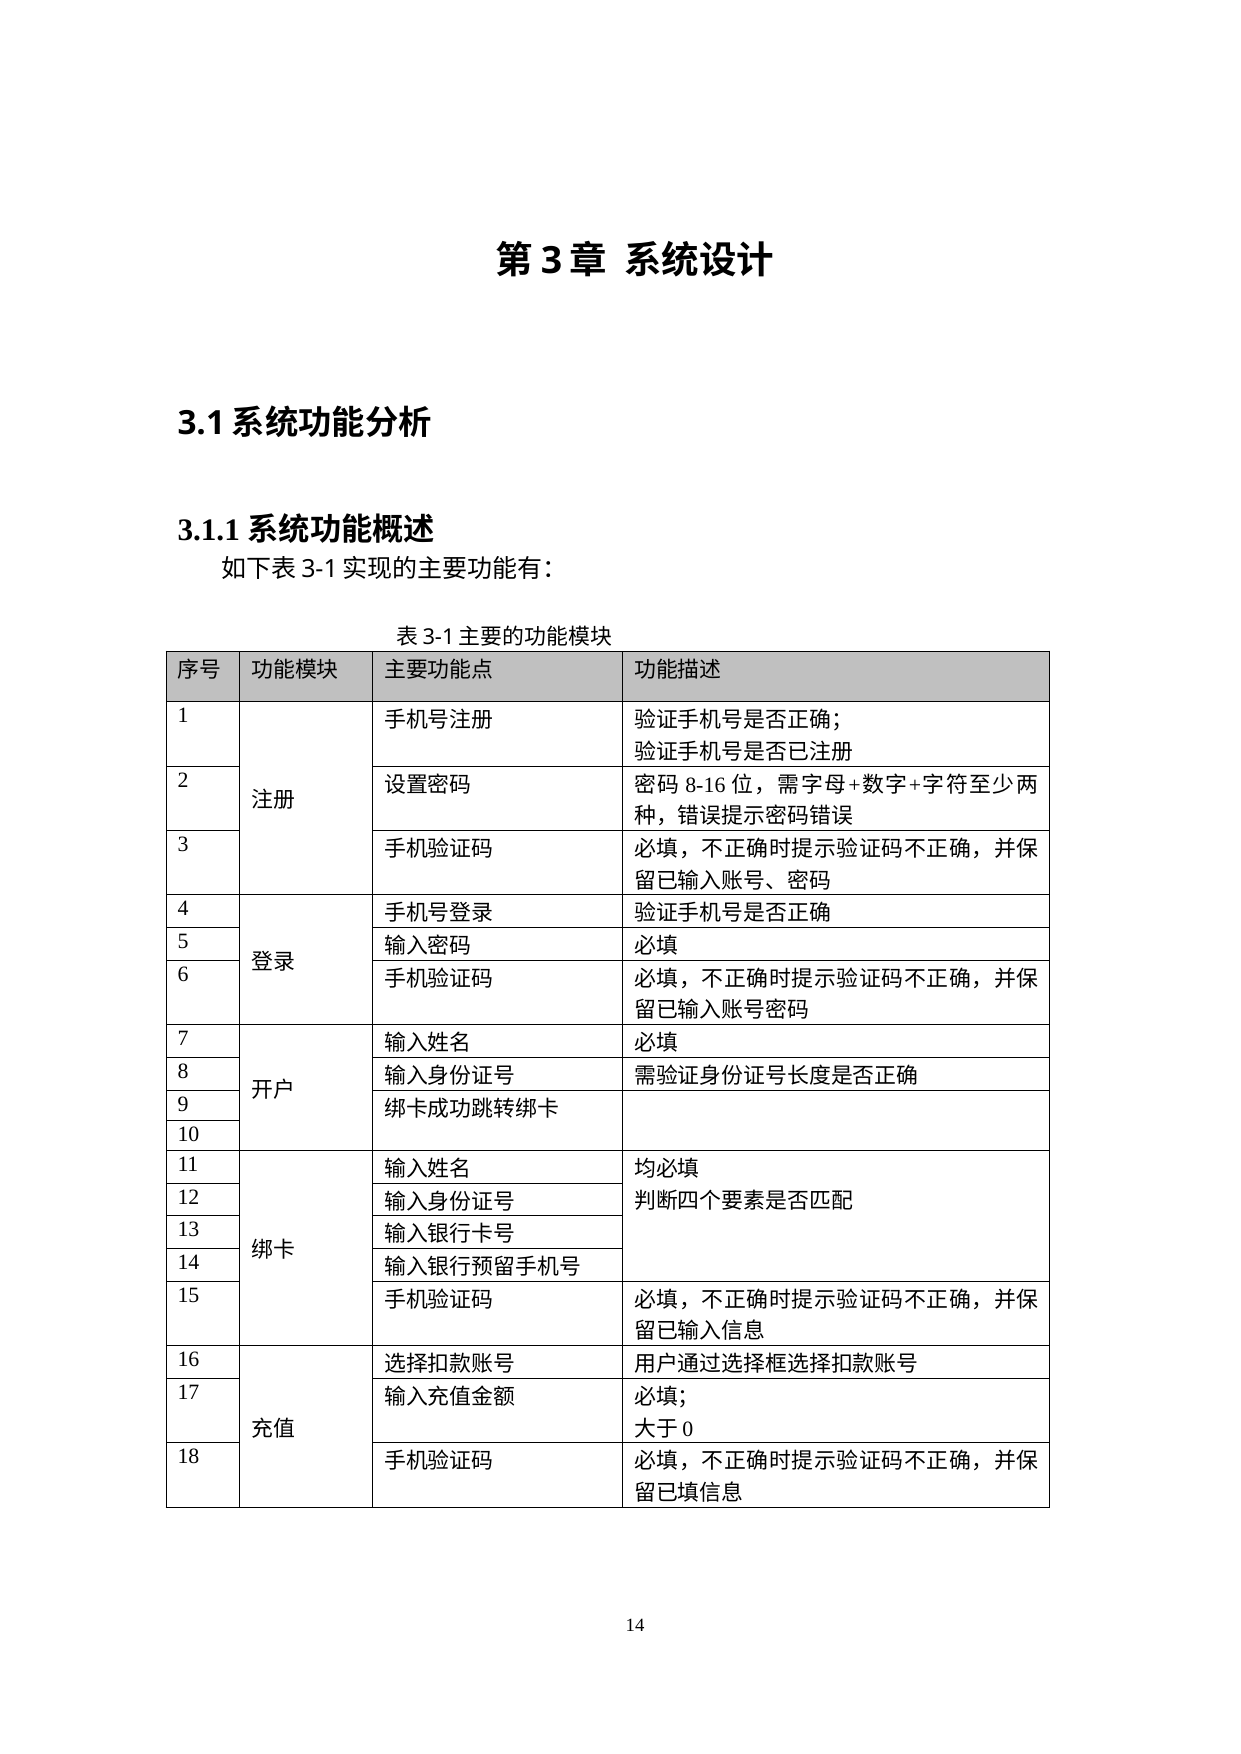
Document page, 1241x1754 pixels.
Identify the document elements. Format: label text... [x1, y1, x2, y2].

table_cell 用户通过选择框选择扣款账号 [623, 1346, 1049, 1378]
table_cell 必填，不正确时提示验证码不正确，并保留已输入信息 [623, 1282, 1049, 1345]
table_cell 10 [167, 1121, 239, 1150]
table_cell 3 [167, 831, 239, 894]
text 第3章 系统设计 [177, 230, 1092, 285]
table_cell 18 [167, 1443, 239, 1507]
table_cell 输入银行预留手机号 [373, 1249, 622, 1281]
table_cell 输入姓名 [373, 1151, 622, 1183]
table_cell 需验证身份证号长度是否正确 [623, 1058, 1049, 1089]
table_cell 手机验证码 [373, 1282, 622, 1345]
table_cell 2 [167, 767, 239, 830]
text 表3-1主要的功能模块 [352, 619, 1092, 651]
text 如下表3-1实现的主要功能有： [177, 548, 1092, 585]
table_cell 7 [167, 1025, 239, 1057]
table_cell 输入身份证号 [373, 1058, 622, 1089]
table_cell 输入姓名 [373, 1025, 622, 1057]
table_cell 验证手机号是否正确； 验证手机号是否已注册 [623, 702, 1049, 766]
table_cell 必填 [623, 928, 1049, 960]
table_header 序号 [167, 652, 239, 701]
table_cell 输入银行卡号 [373, 1216, 622, 1248]
table_cell 登录 [240, 895, 372, 1024]
subtitle 3.1系统功能分析 [177, 396, 1092, 444]
table_cell 绑卡成功跳转绑卡 [373, 1091, 622, 1150]
table_header 主要功能点 [373, 652, 622, 701]
table_cell 手机验证码 [373, 961, 622, 1024]
table_cell 均必填 判断四个要素是否匹配 [623, 1151, 1049, 1281]
table_cell 必填 [623, 1025, 1049, 1057]
table_cell 必填，不正确时提示验证码不正确，并保留已输入账号、密码 [623, 831, 1049, 894]
table_cell 12 [167, 1184, 239, 1215]
table_cell 手机验证码 [373, 1443, 622, 1507]
table_cell 6 [167, 961, 239, 1024]
table_cell 输入密码 [373, 928, 622, 960]
table_cell 绑卡 [240, 1151, 372, 1345]
table_cell 输入身份证号 [373, 1184, 622, 1215]
table_cell 必填； 大于0 [623, 1379, 1049, 1442]
table_cell 9 [167, 1091, 239, 1120]
table_cell 8 [167, 1058, 239, 1089]
table_cell 13 [167, 1216, 239, 1248]
table_cell 15 [167, 1282, 239, 1345]
table_cell 注册 [240, 702, 372, 894]
table_cell 必填，不正确时提示验证码不正确，并保留已填信息 [623, 1443, 1049, 1507]
table_cell 手机号注册 [373, 702, 622, 766]
table_cell 输入充值金额 [373, 1379, 622, 1442]
table_cell 17 [167, 1379, 239, 1442]
table_cell 选择扣款账号 [373, 1346, 622, 1378]
table_cell 11 [167, 1151, 239, 1183]
table_cell 1 [167, 702, 239, 766]
table_cell 4 [167, 895, 239, 927]
table_cell 开户 [240, 1025, 372, 1150]
table_cell 密码8-16位，需字母+数字+字符至少两种，错误提示密码错误 [623, 767, 1049, 830]
table_cell 5 [167, 928, 239, 960]
table_cell 16 [167, 1346, 239, 1378]
table_header 功能模块 [240, 652, 372, 701]
table_cell 手机验证码 [373, 831, 622, 894]
table_cell 14 [167, 1249, 239, 1281]
table_cell 设置密码 [373, 767, 622, 830]
table_cell 充值 [240, 1346, 372, 1507]
table_cell 手机号登录 [373, 895, 622, 927]
table_cell 验证手机号是否正确 [623, 895, 1049, 927]
table_header 功能描述 [623, 652, 1049, 701]
list 3.1.1 系统功能概述 [177, 507, 1092, 548]
table_cell [623, 1091, 1049, 1150]
table_cell 必填，不正确时提示验证码不正确，并保留已输入账号密码 [623, 961, 1049, 1024]
